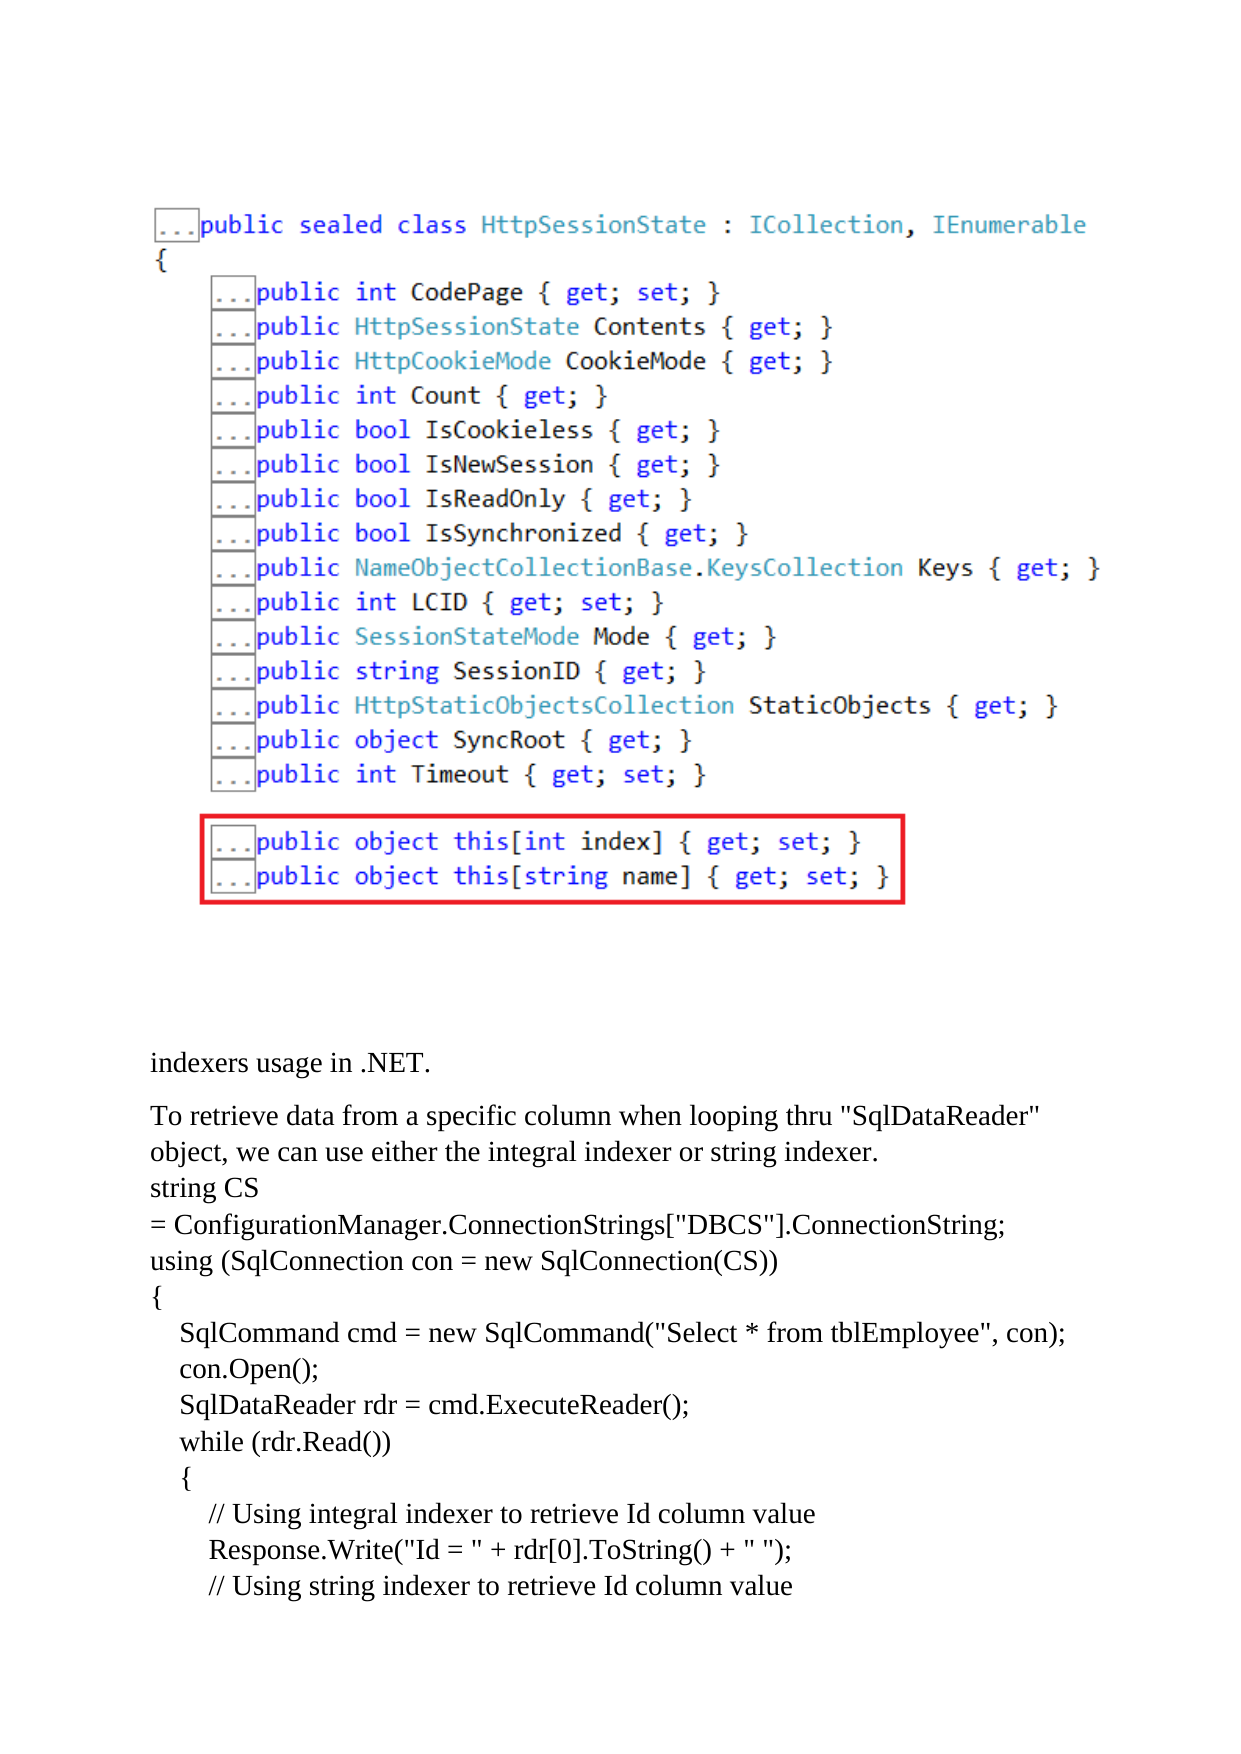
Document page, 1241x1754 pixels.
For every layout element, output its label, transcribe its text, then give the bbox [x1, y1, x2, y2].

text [150, 1098, 1090, 1602]
picture [150, 202, 1100, 908]
text indexers usage in .NET. [150, 1046, 1090, 1079]
